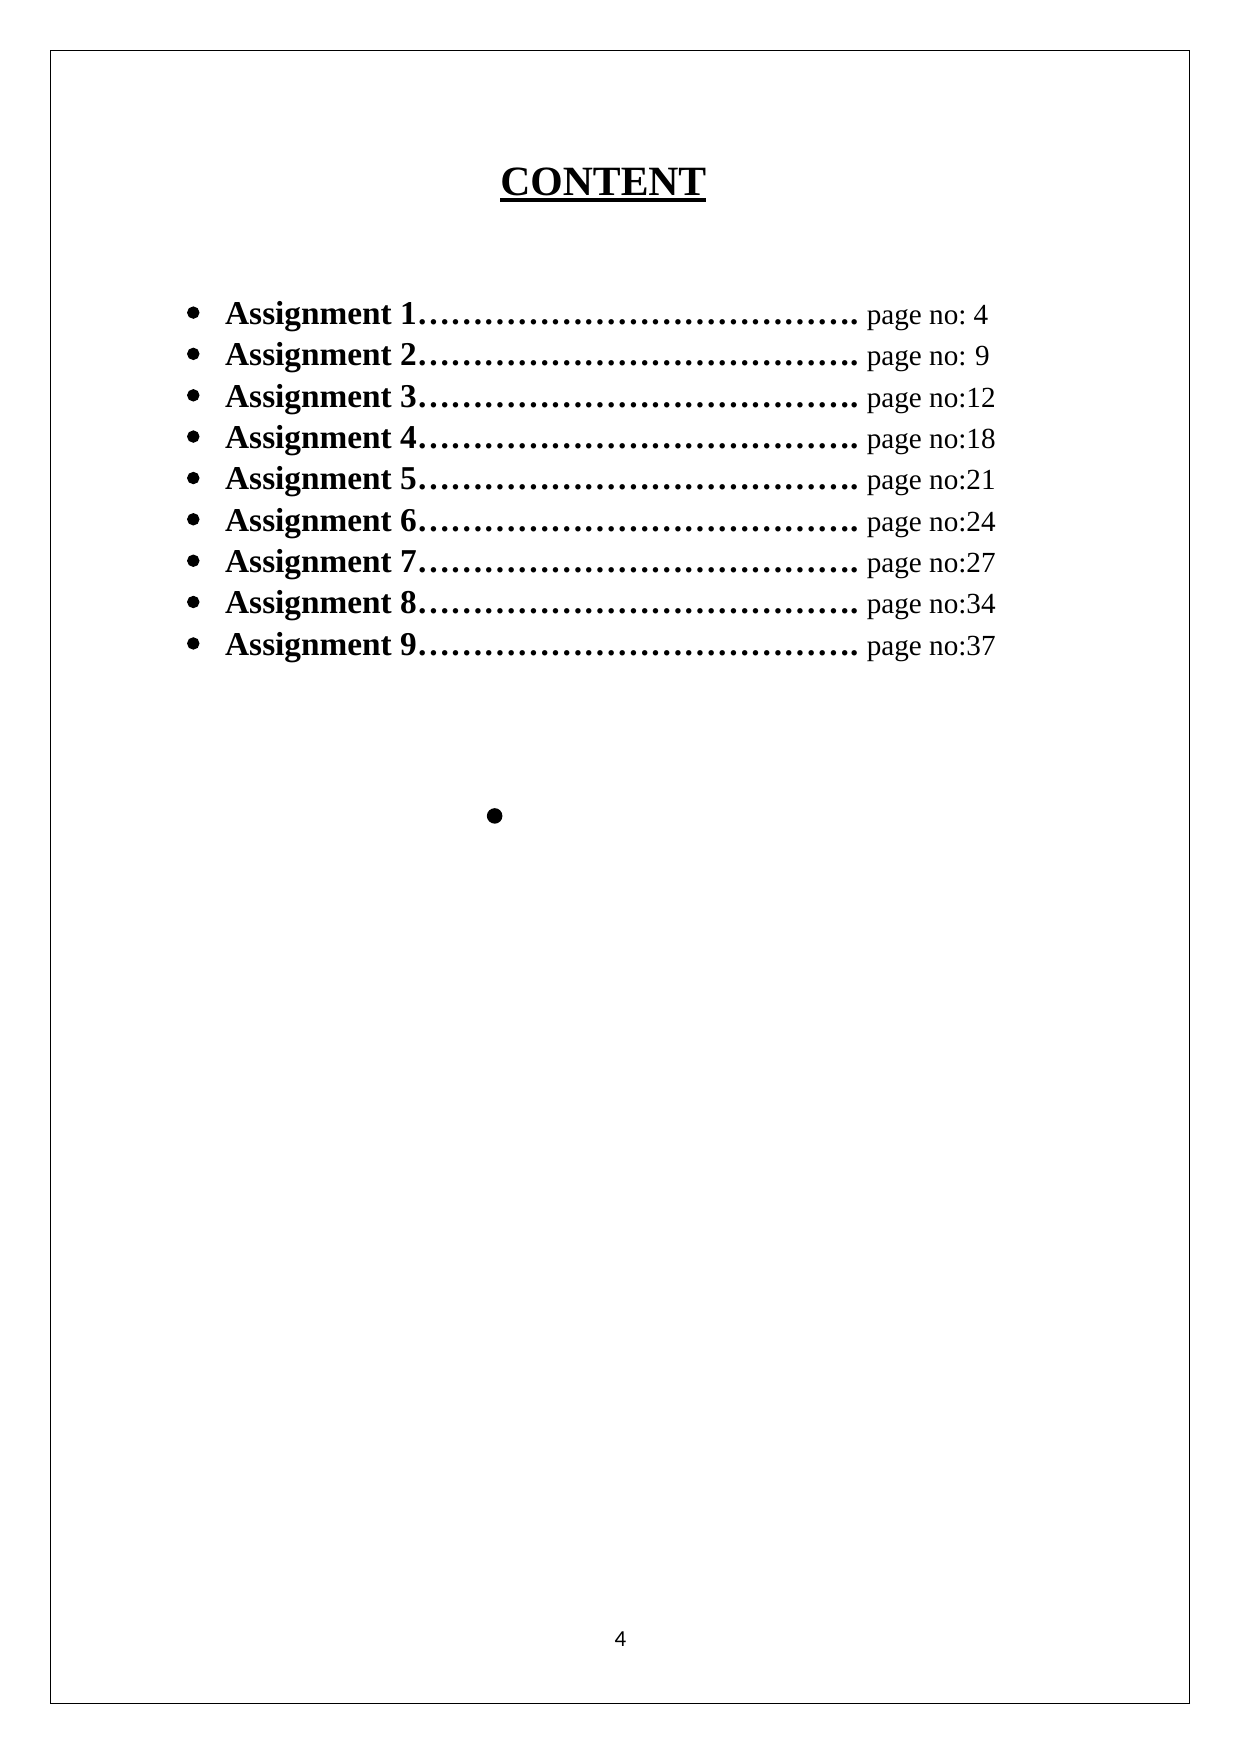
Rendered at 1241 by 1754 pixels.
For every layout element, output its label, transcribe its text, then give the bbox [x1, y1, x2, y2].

list Assignment 9…………………………………. page no:37 [187, 624, 1090, 662]
list Assignment 2…………………………………. page no: 9 [187, 334, 1090, 373]
list Assignment 3…………………………………. page no:12 [187, 376, 1090, 414]
list Assignment 5…………………………………. page no:21 [187, 458, 1090, 497]
list Assignment 6…………………………………. page no:24 [187, 500, 1090, 538]
list Assignment 7…………………………………. page no:27 [187, 541, 1090, 579]
list Assignment 8…………………………………. page no:34 [187, 583, 1090, 621]
list Assignment 1…………………………………. page no: 4 [187, 293, 1090, 331]
text CONTENT [431, 156, 776, 204]
list Assignment 4…………………………………. page no:18 [187, 417, 1090, 456]
